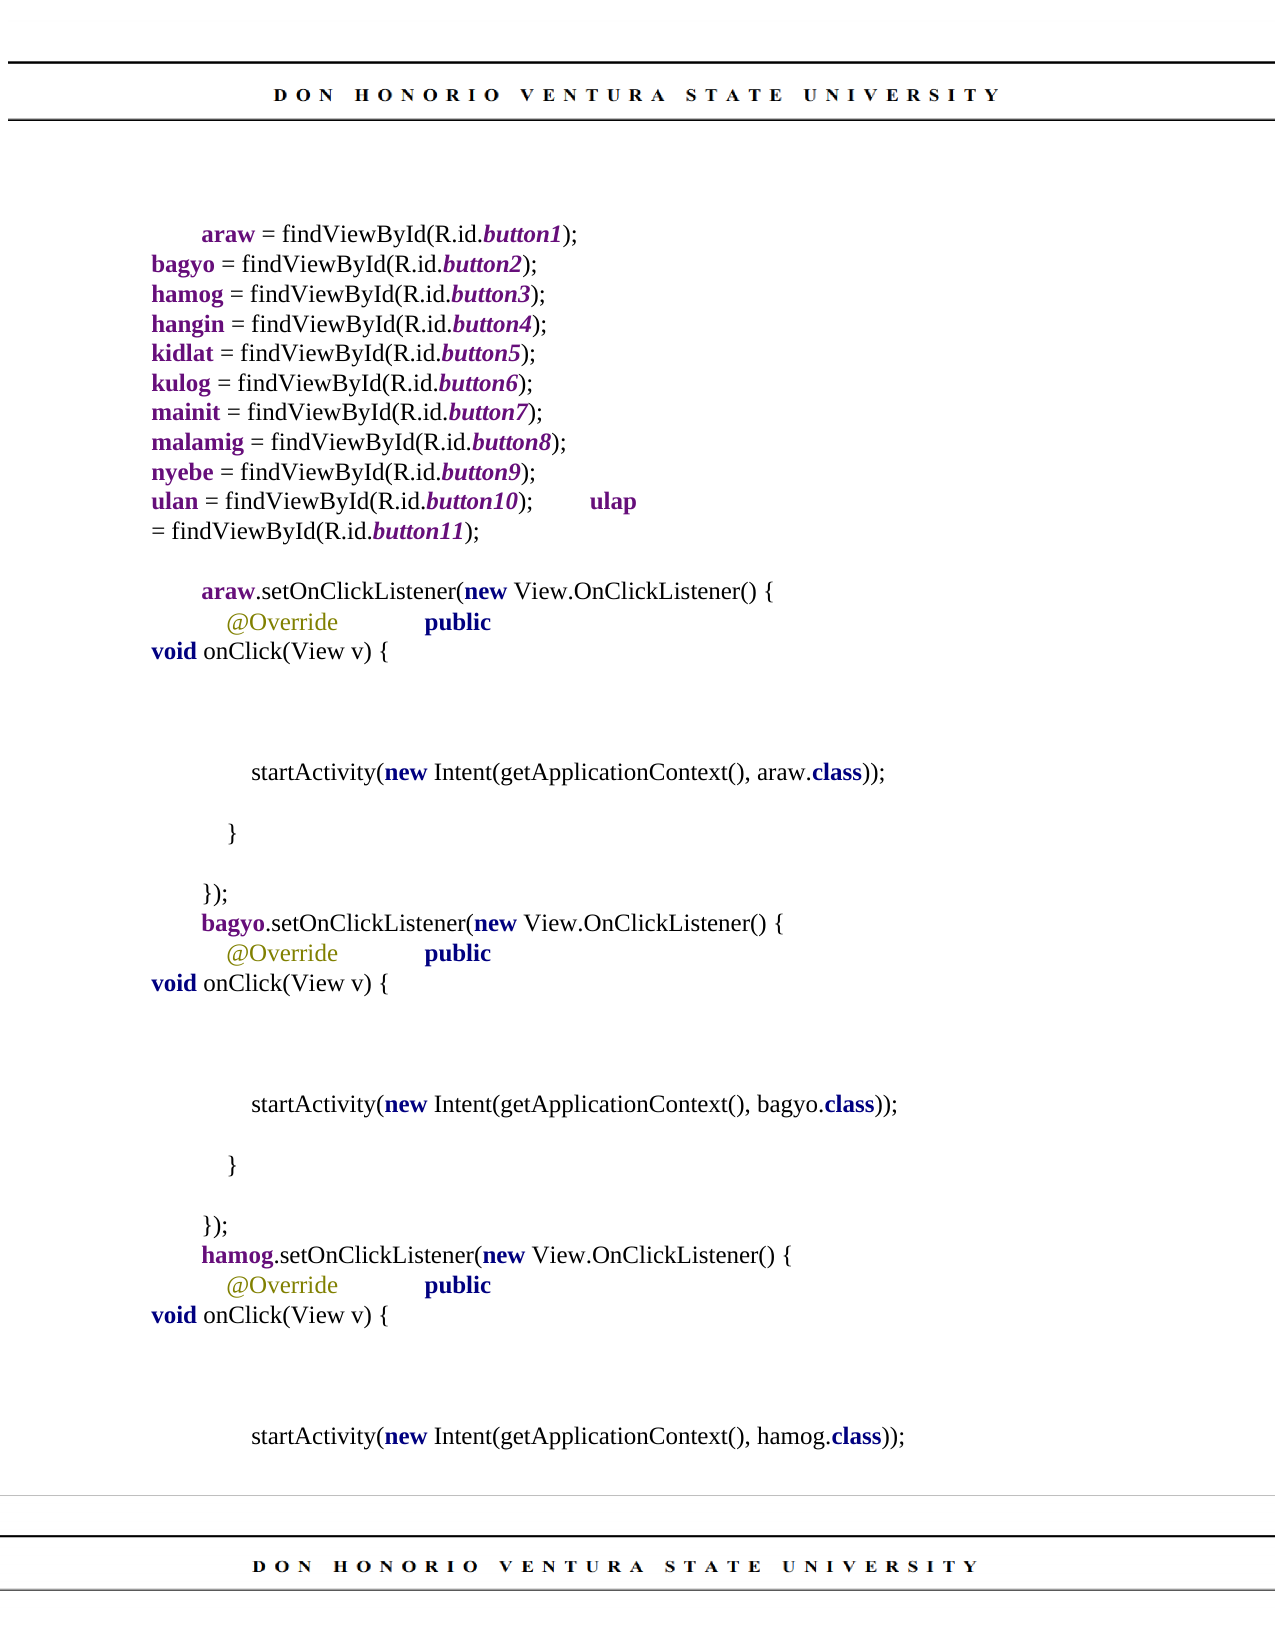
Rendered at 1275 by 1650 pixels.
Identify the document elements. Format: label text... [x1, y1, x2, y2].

text } [151, 818, 905, 847]
text @Override public void onClick(View v) { [151, 1271, 538, 1329]
text araw = findViewById(R.id.button1); [151, 219, 905, 248]
picture [0, 1495, 1275, 1608]
text startActivity(new Intent(getApplicationContext(), hamog.class)); [151, 1421, 905, 1450]
text hamog.setOnClickListener(new View.OnClickListener() { [151, 1240, 905, 1269]
text } [151, 1150, 905, 1179]
text }); [151, 1210, 905, 1239]
text bagyo = findViewById(R.id.button2); hamog = findViewById(R.id.button3); hangin = findViewById(R.id.button4); kidlat = findViewById(R.id.button5); kulog = findViewById(R.id.button6); mainit = findViewById(R.id.button7); malamig = findViewById(R.id.button8); nyebe = findViewById(R.id.button9); ulan = findViewById(R.id.button10); ulap = findViewById(R.id.button11); [151, 249, 638, 545]
text bagyo.setOnClickListener(new View.OnClickListener() { [151, 908, 905, 937]
text @Override public void onClick(View v) { [151, 938, 538, 997]
text startActivity(new Intent(getApplicationContext(), araw.class)); [151, 757, 905, 786]
text }); [151, 878, 905, 907]
text araw.setOnClickListener(new View.OnClickListener() { [151, 576, 905, 605]
picture [7, 19, 1275, 139]
text startActivity(new Intent(getApplicationContext(), bagyo.class)); [151, 1089, 905, 1118]
text @Override public void onClick(View v) { [151, 607, 538, 665]
